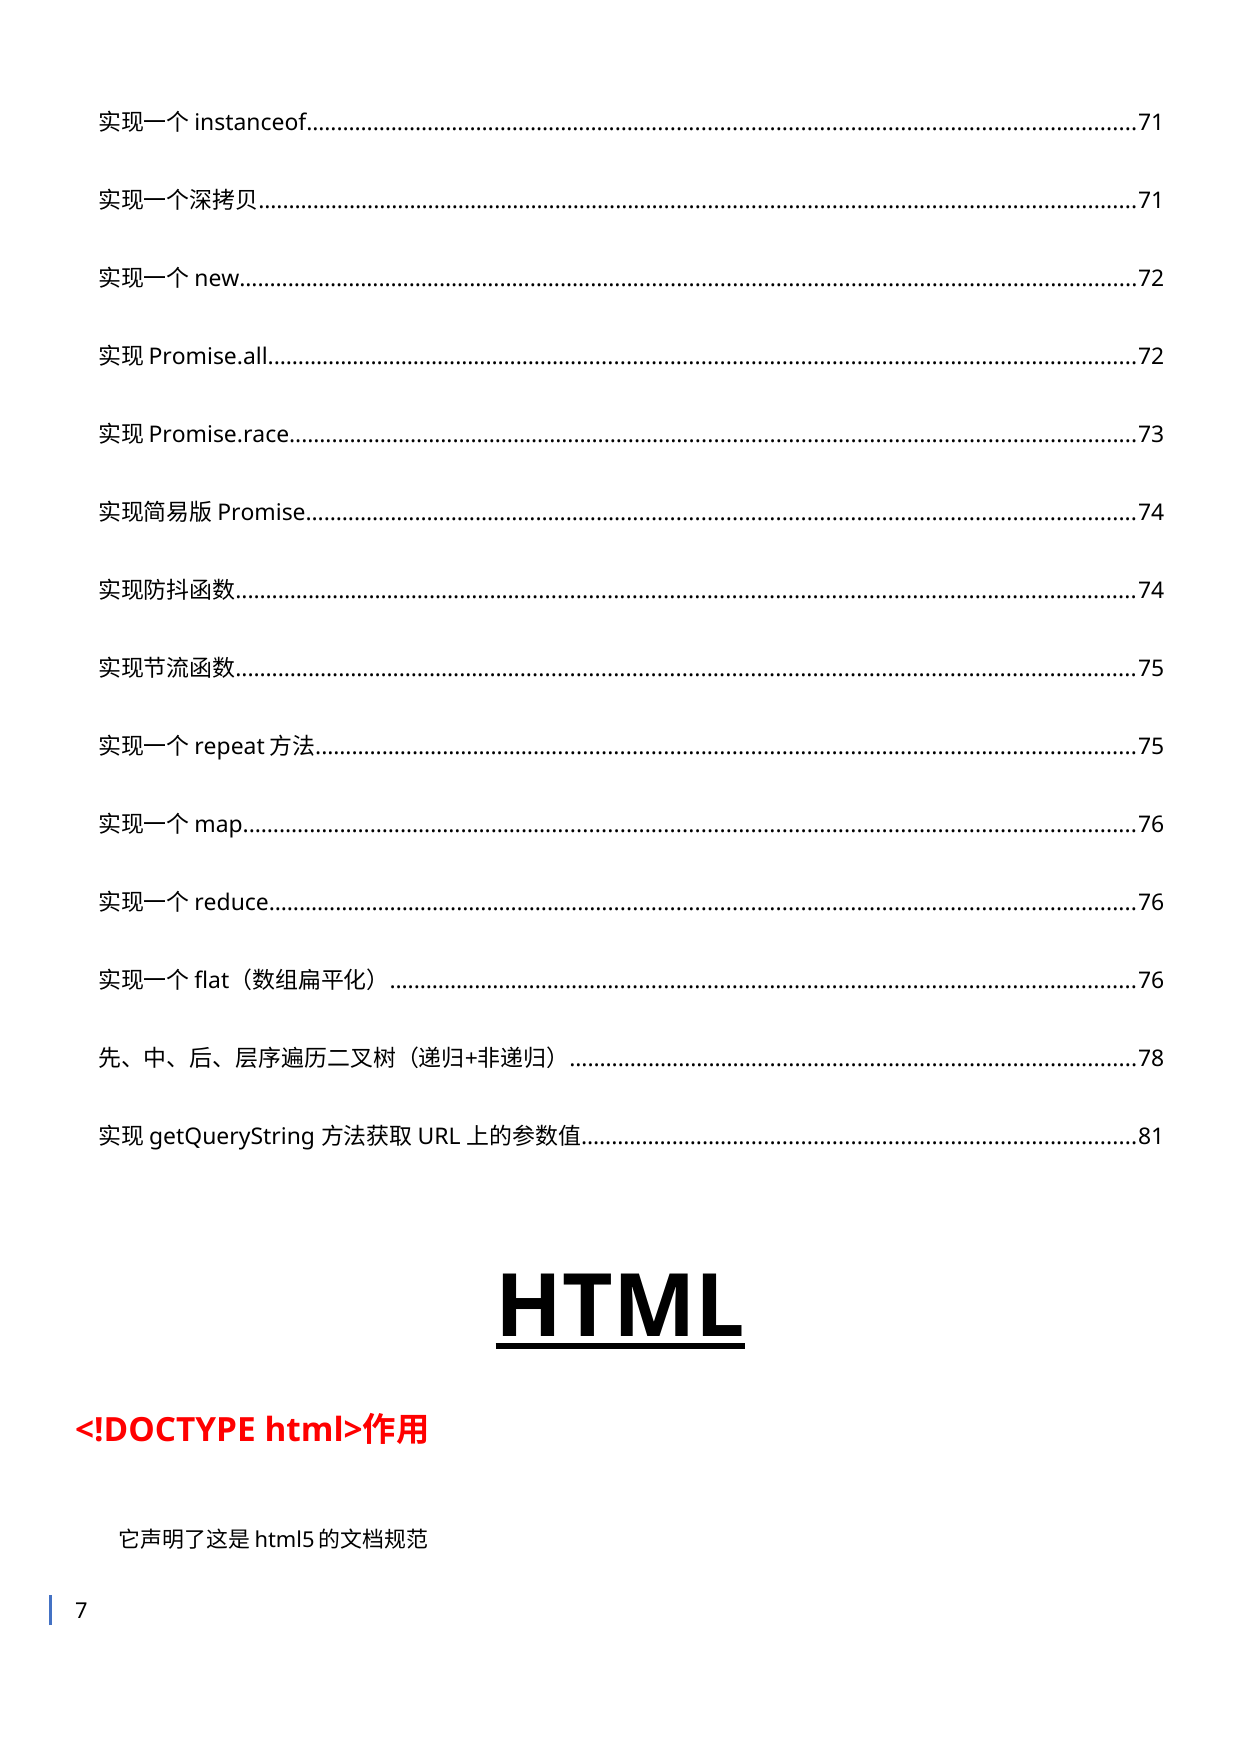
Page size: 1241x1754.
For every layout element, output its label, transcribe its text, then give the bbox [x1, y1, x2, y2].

subtitle <!DOCTYPE html>作用 [75, 1394, 1165, 1459]
text 它声明了这是html5的文档规范 [119, 1522, 1165, 1554]
title HTML [75, 1237, 1165, 1367]
